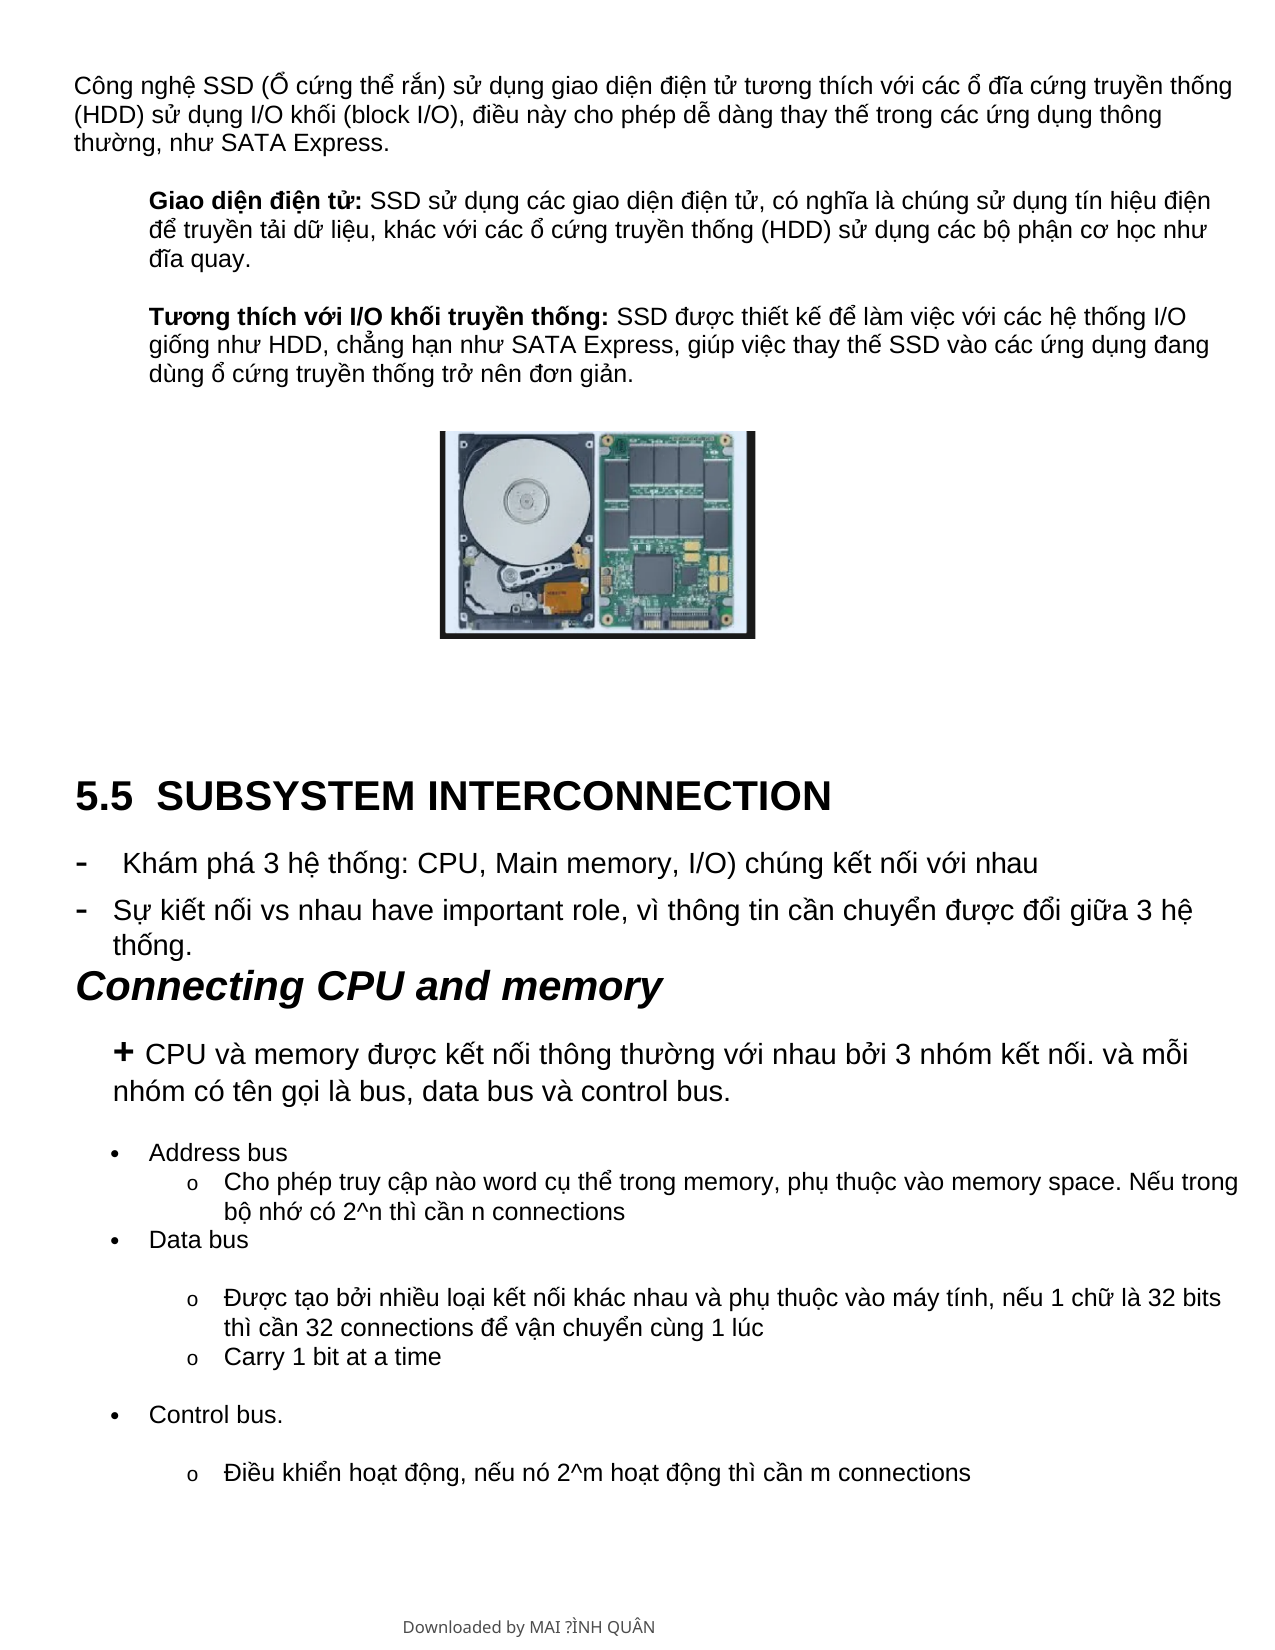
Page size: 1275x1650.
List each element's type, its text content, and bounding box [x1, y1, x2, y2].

subtitle 5.5 SUBSYSTEM INTERCONNECTION [75, 771, 1246, 819]
list Cho phép truy cập nào word cụ thể trong memory, phụ thuộc vào memory space. Nếu trong bộ nhớ có 2^n thì cần n connections [186, 1167, 1246, 1225]
list Address bus [111, 1138, 1246, 1167]
list Control bus. [111, 1400, 1246, 1429]
list Carry 1 bit at a time [186, 1342, 1246, 1371]
list Khám phá 3 hệ thống: CPU, Main memory, I/O) chúng kết nối với nhau [75, 839, 1246, 882]
text Công nghệ SSD (Ổ cứng thể rắn) sử dụng giao diện điện tử tương thích với các ổ đĩa cứng truyền thống (HDD) sử dụng I/O khối (block I/O), điều này cho phép dễ dàng thay thế trong các ứng dụng thông thường, như SATA Express. [74, 71, 1246, 157]
list Data bus [111, 1225, 1246, 1254]
list Điều khiển hoạt động, nếu nó 2^m hoạt động thì cần m connections [186, 1458, 1246, 1488]
list Được tạo bởi nhiều loại kết nối khác nhau và phụ thuộc vào máy tính, nếu 1 chữ là 32 bits thì cần 32 connections để vận chuyển cùng 1 lúc [186, 1283, 1246, 1342]
text Giao diện điện tử: SSD sử dụng các giao diện điện tử, có nghĩa là chúng sử dụng tín hiệu điện để truyền tải dữ liệu, khác với các ổ cứng truyền thống (HDD) sử dụng các bộ phận cơ học như đĩa quay. [149, 186, 1246, 272]
text Tương thích với I/O khối truyền thống: SSD được thiết kế để làm việc với các hệ thống I/O giống như HDD, chẳng hạn như SATA Express, giúp việc thay thế SSD vào các ứng dụng đang dùng ổ cứng truyền thống trở nên đơn giản. [149, 302, 1246, 388]
list Sự kiết nối vs nhau have important role, vì thông tin cần chuyển được đổi giữa 3 hệ thống. [75, 885, 1246, 962]
text + CPU và memory được kết nối thông thường với nhau bởi 3 nhóm kết nối. và mỗi nhóm có tên gọi là bus, data bus và control bus. [113, 1029, 1199, 1107]
subtitle Connecting CPU and memory [75, 962, 1246, 1010]
picture [439, 431, 756, 639]
